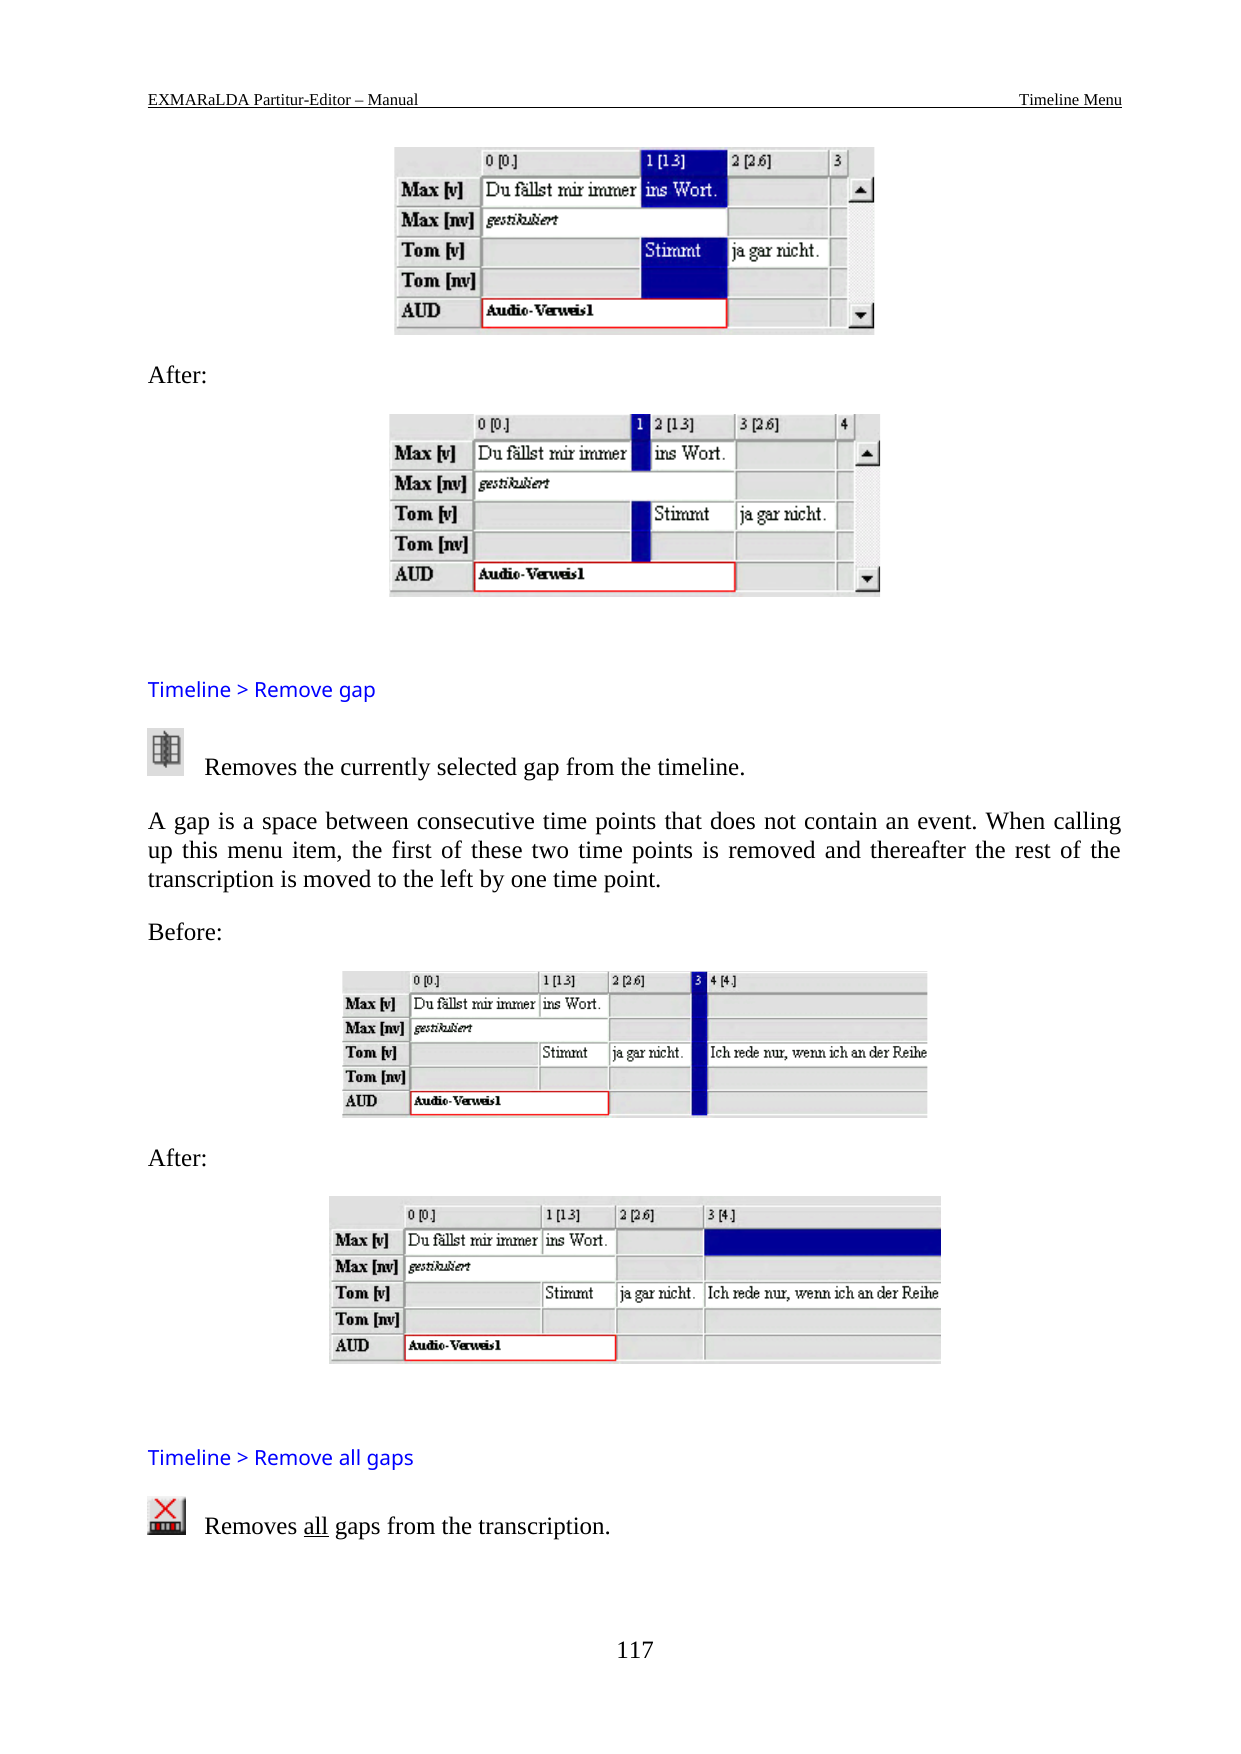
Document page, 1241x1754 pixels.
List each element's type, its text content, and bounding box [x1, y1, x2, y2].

text Removes the currently selected gap from the timeline. [148, 729, 1122, 781]
picture [147, 728, 184, 776]
subtitle Timeline > Remove all gaps [148, 1443, 1122, 1471]
text Removes all gaps from the transcription. [148, 1496, 1122, 1540]
text After: [148, 1143, 1122, 1172]
text A gap is a space between consecutive time points that does not contain an event. When calling up this menu item, the first of these two time points is removed and thereafter the rest of the transcription is moved to the left by one time point. [148, 806, 1122, 892]
picture [342, 971, 928, 1118]
text After: [148, 360, 1122, 389]
text Before: [148, 917, 1122, 946]
subtitle Timeline > Remove gap [148, 675, 1122, 704]
picture [147, 1496, 186, 1535]
picture [389, 414, 881, 597]
picture [394, 147, 875, 335]
picture [329, 1196, 941, 1364]
